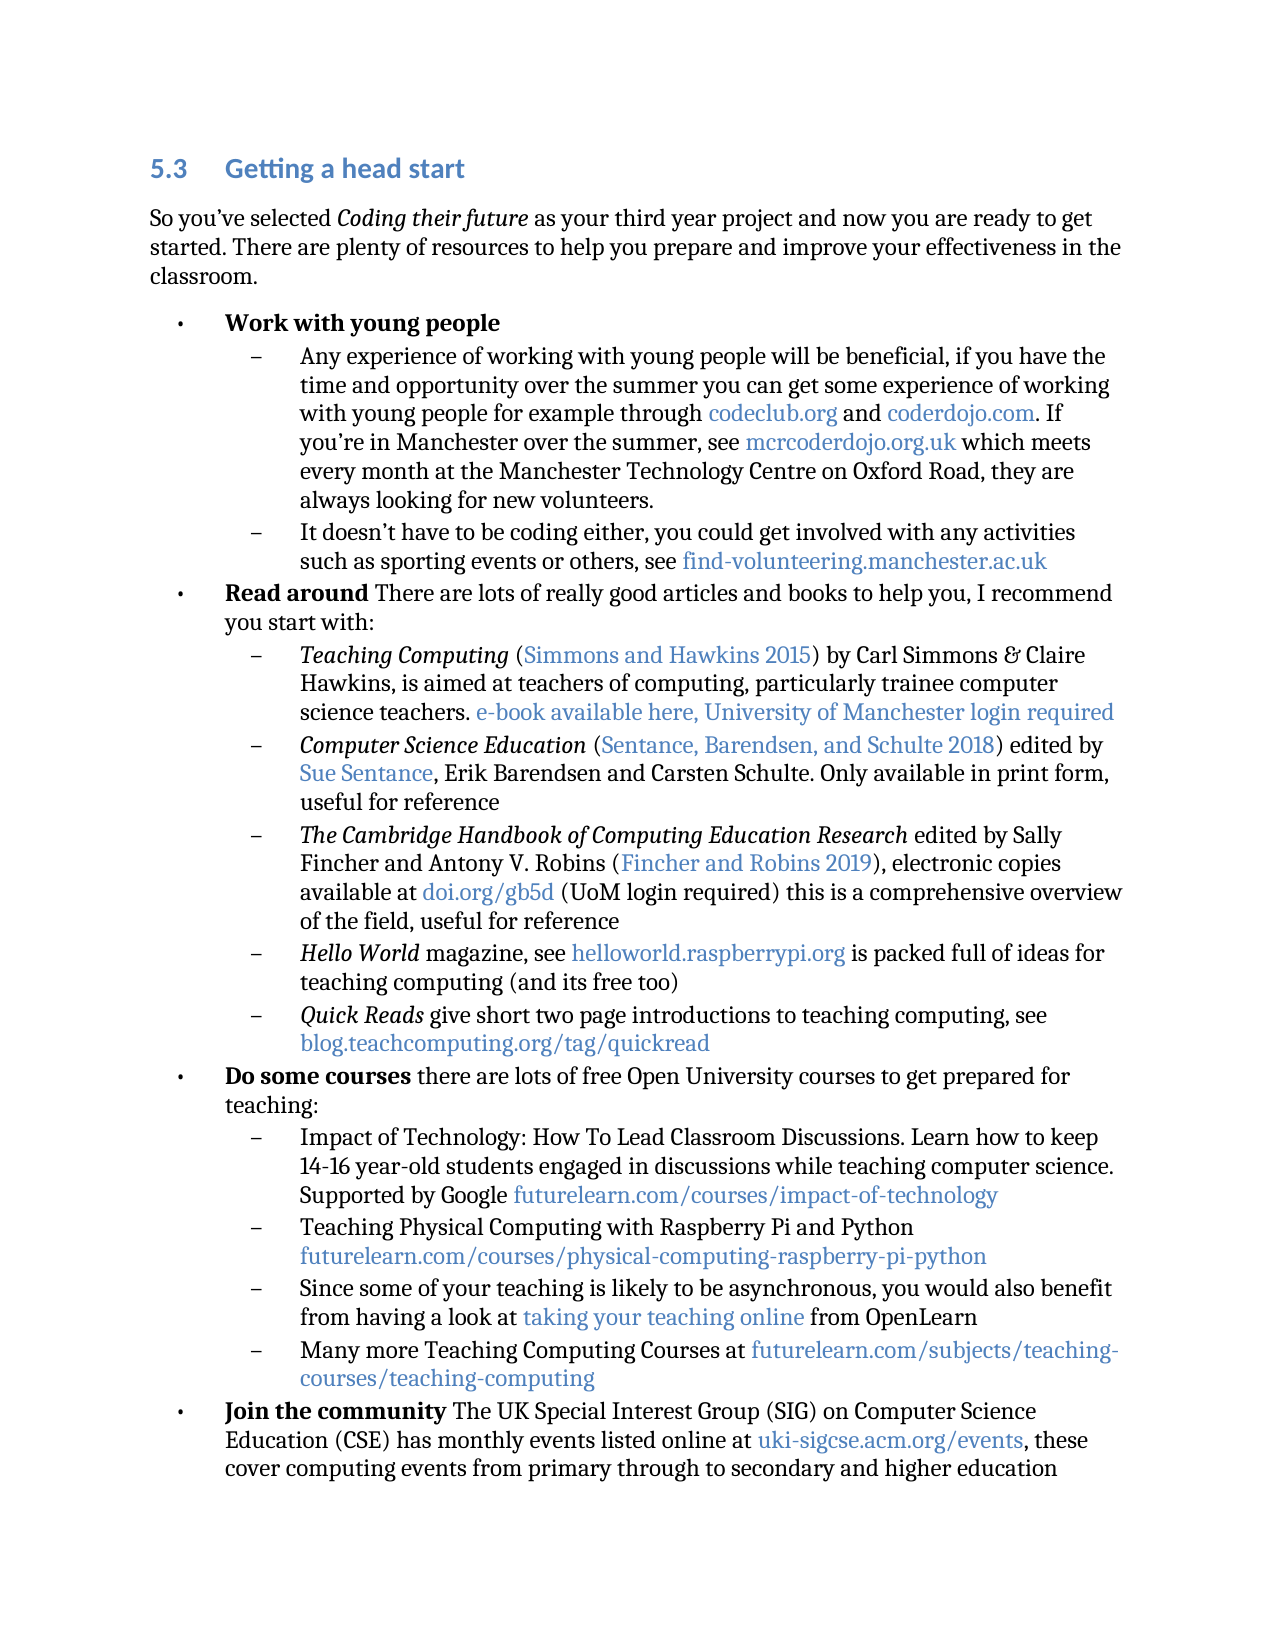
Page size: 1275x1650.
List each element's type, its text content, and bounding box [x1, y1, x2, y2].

list Do some courses there are lots of free Open University courses to get prepared for teaching: [175, 1062, 1125, 1119]
list Any experience of working with young people will be beneficial, if you have the time and opportunity over the summer you can get some experience of working with young people for example through codeclub.org and coderdojo.com. If you’re in Manchester over the summer, see mcrcoderdojo.org.uk which meets every month at the Manchester Technology Centre on Oxford Road, they are always looking for new volunteers. [250, 342, 1125, 514]
text So you’ve selected Coding their future as your third year project and now you are ready to get started. There are plenty of resources to help you prepare and improve your effectiveness in the classroom. [150, 204, 1125, 291]
list Quick Reads give short two page introductions to teaching computing, see blog.teachcomputing.org/tag/quickread [250, 1001, 1125, 1058]
list Hello World magazine, see helloworld.raspberrypi.org is packed full of ideas for teaching computing (and its free too) [250, 939, 1125, 997]
list Impact of Technology: How To Lead Classroom Discussions. Learn how to keep 14-16 year-old students engaged in discussions while teaching computer science. Supported by Google futurelearn.com/courses/impact-of-technology [250, 1123, 1125, 1209]
subtitle 5.3 Getting a head start [150, 150, 1125, 186]
list Since some of your teaching is likely to be asynchronous, you would also benefit from having a look at taking your teaching online from OpenLearn [250, 1274, 1125, 1332]
list Computer Science Education (Sentance, Barendsen, and Schulte 2018) edited by Sue Sentance, Erik Barendsen and Carsten Schulte. Only available in print form, useful for reference [250, 731, 1125, 817]
list Work with young people [175, 309, 1125, 338]
list Teaching Computing (Simmons and Hawkins 2015) by Carl Simmons & Claire Hawkins, is aimed at teachers of computing, particularly trainee computer science teachers. e-book available here, University of Manchester login required [250, 641, 1125, 727]
list Read around There are lots of really good articles and books to help you, I recommend you start with: [175, 579, 1125, 637]
list The Cambridge Handbook of Computing Education Research edited by Sally Fincher and Antony V. Robins (Fincher and Robins 2019), electronic copies available at doi.org/gb5d (UoM login required) this is a comprehensive overview of the field, useful for reference [250, 821, 1125, 936]
list Teaching Physical Computing with Raspberry Pi and Python futurelearn.com/courses/physical-computing-raspberry-pi-python [250, 1213, 1125, 1271]
list Many more Teaching Computing Courses at futurelearn.com/subjects/teaching-courses/teaching-computing [250, 1336, 1125, 1393]
list It doesn’t have to be coding either, you could get involved with any activities such as sporting events or others, see find-volunteering.manchester.ac.uk [250, 518, 1125, 576]
list Join the community The UK Special Interest Group (SIG) on Computer Science Education (CSE) has monthly events listed online at uki-sigcse.acm.org/events, these cover computing events from primary through to secondary and higher education [175, 1397, 1125, 1483]
